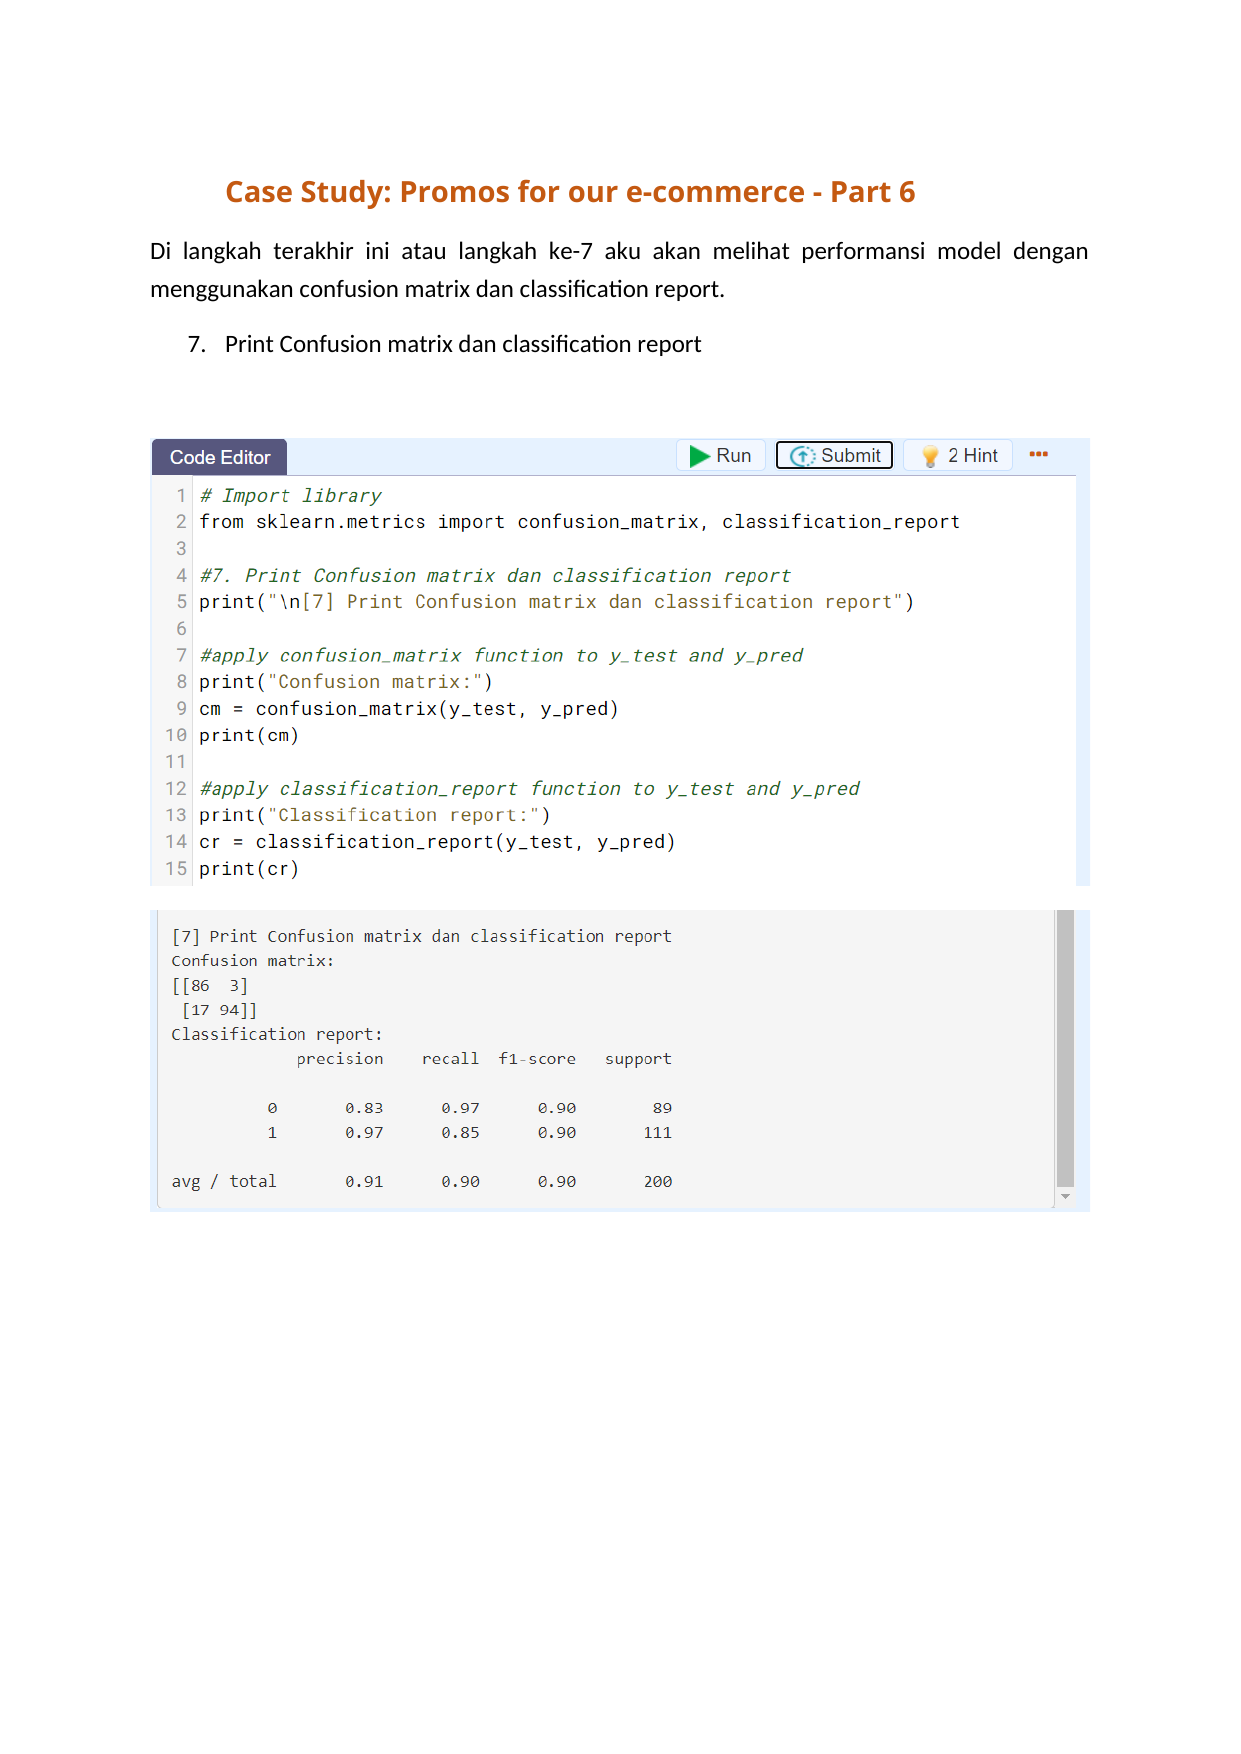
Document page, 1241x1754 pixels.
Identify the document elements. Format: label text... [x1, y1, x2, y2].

picture [150, 438, 1091, 886]
picture [150, 910, 1091, 1212]
text Di langkah terakhir ini atau langkah ke-7 aku akan melihat performansi model dengan menggunakan confusion matrix dan classification report. [150, 236, 1090, 304]
list Print Confusion matrix dan classification report [187, 328, 1090, 359]
subtitle Case Study: Promos for our e-commerce - Part 6 [225, 171, 1090, 211]
